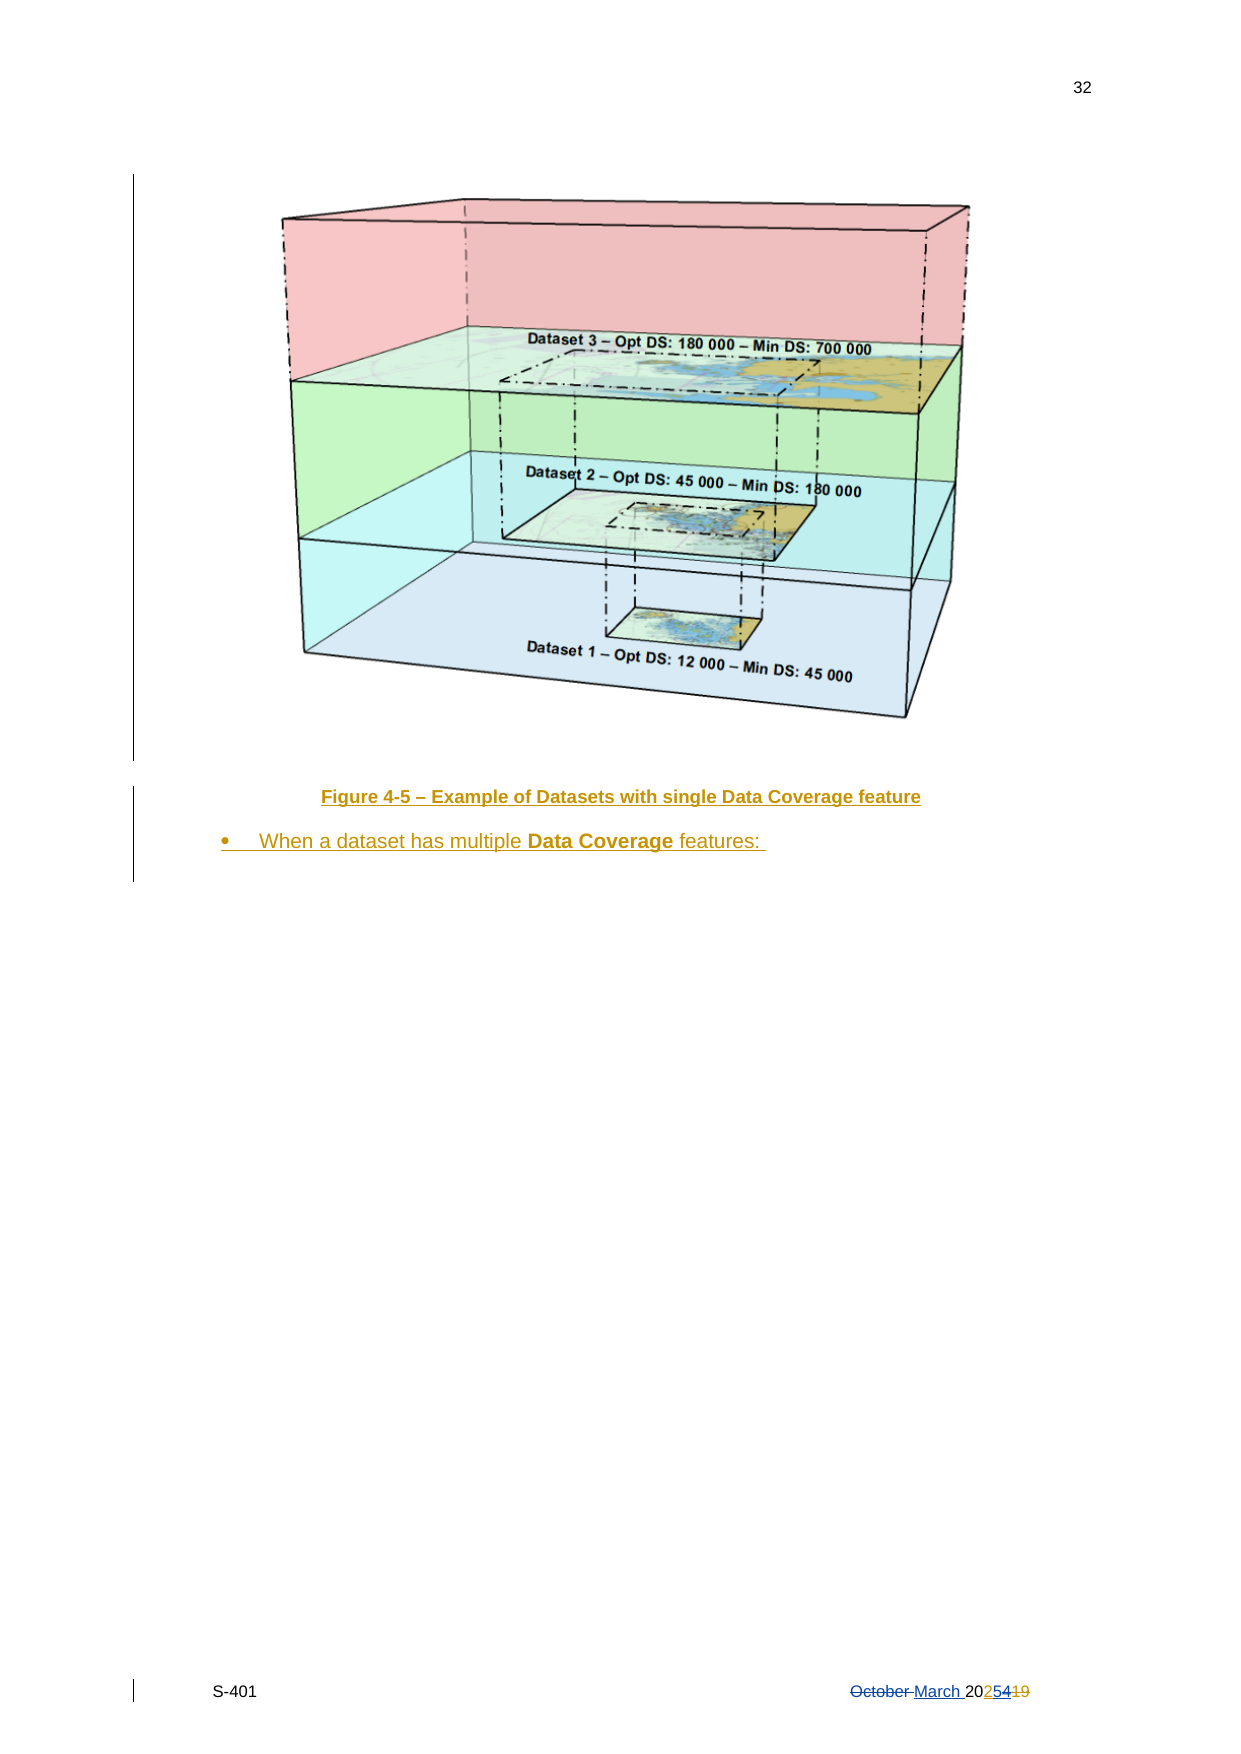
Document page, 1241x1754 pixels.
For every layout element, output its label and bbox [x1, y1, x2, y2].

picture [253, 173, 999, 737]
